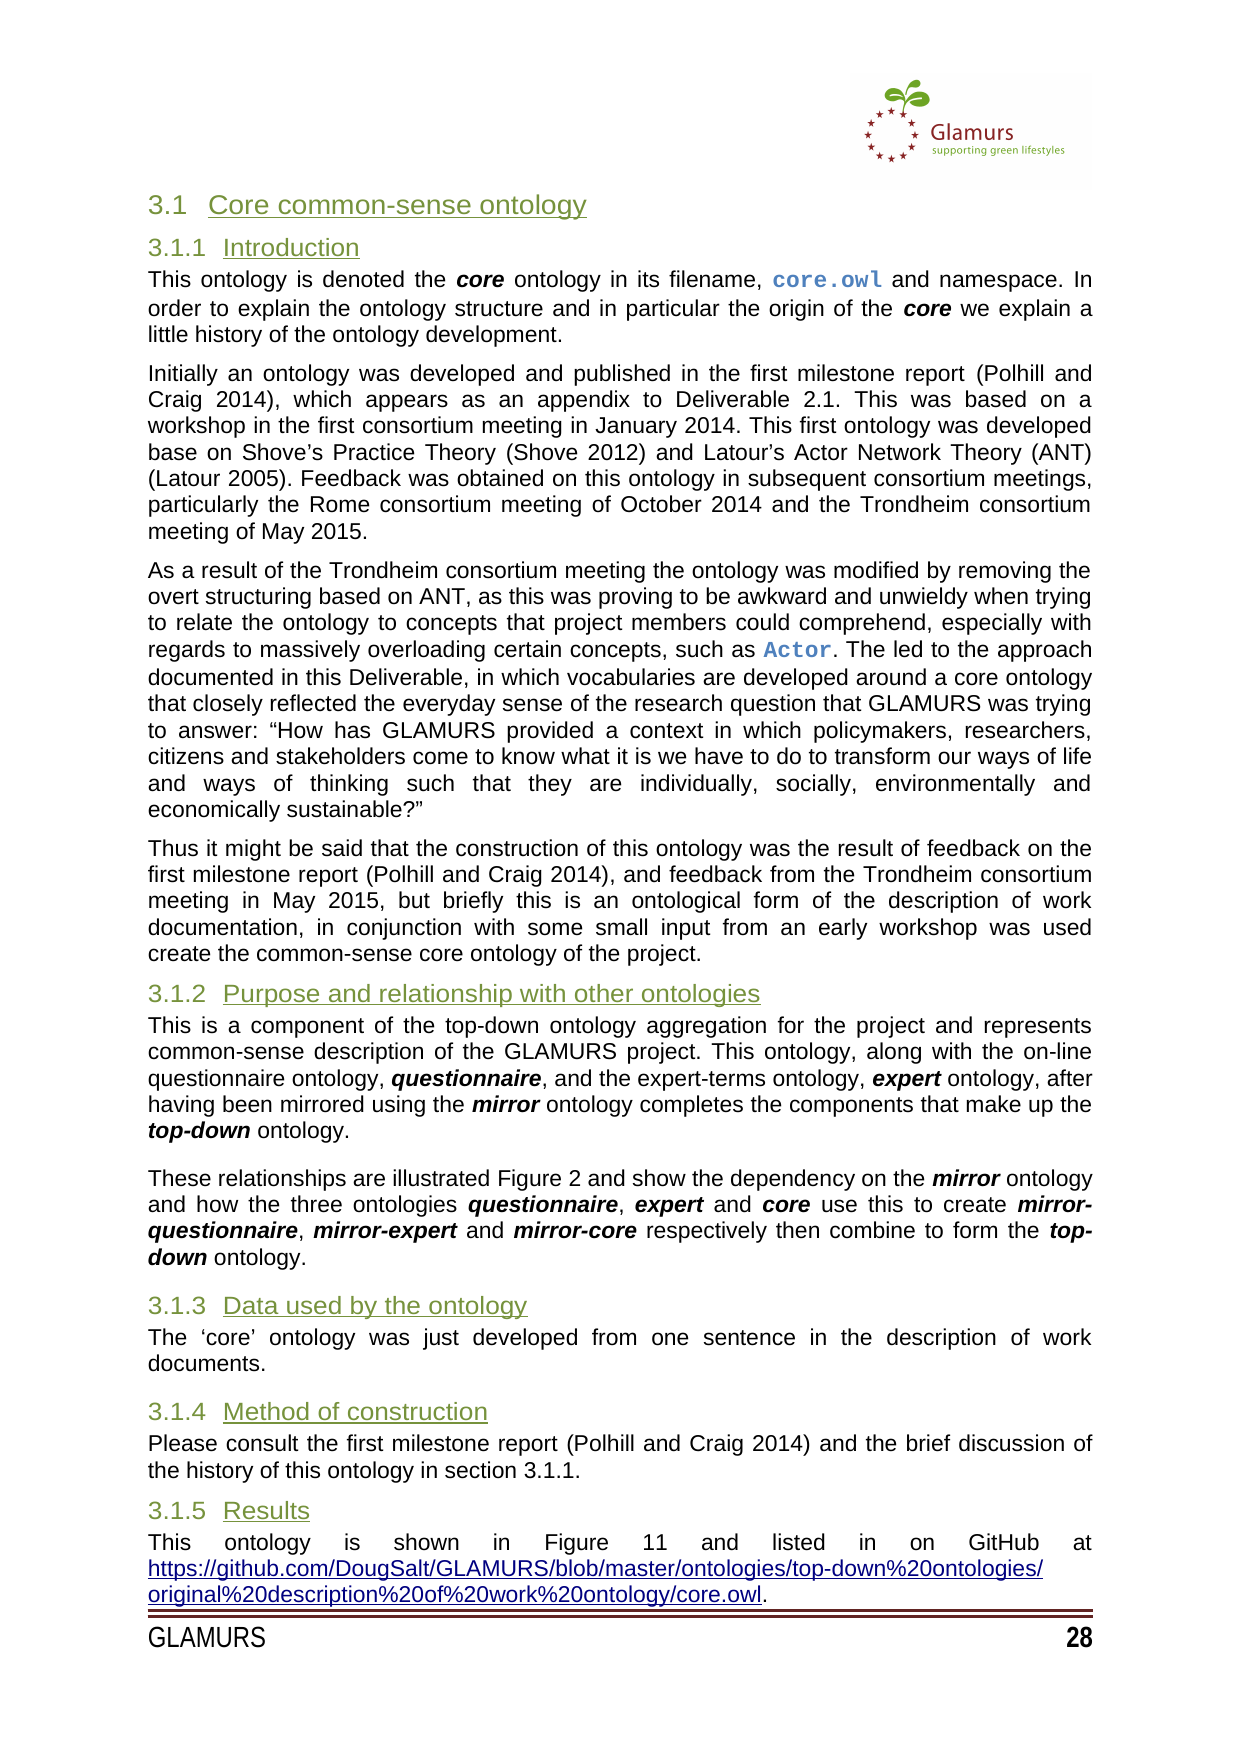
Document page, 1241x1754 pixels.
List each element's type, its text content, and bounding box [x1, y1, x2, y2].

subtitle Introduction [148, 233, 1093, 262]
subtitle Results [148, 1496, 1093, 1524]
text As a result of the Trondheim consortium meeting the ontology was modified by removing the overt structuring based on ANT, as this was proving to be awkward and unwieldy when trying to relate the ontology to concepts that project members could comprehend, especially with regards to massively overloading certain concepts, such as Actor. The led to the approach documented in this Deliverable, in which vocabularies are developed around a core ontology that closely reflected the everyday sense of the research question that GLAMURS was trying to answer: “How has GLAMURS provided a context in which policymakers, researchers, citizens and stakeholders come to know what it is we have to do to transform our ways of life and ways of thinking such that they are individually, socially, environmentally and economically sustainable?” [148, 557, 1093, 822]
text These relationships are illustrated Figure 2 and show the dependency on the mirror ontology and how the three ontologies questionnaire, expert and core use this to create mirror-questionnaire, mirror-expert and mirror-core respectively then combine to form the top-down ontology. [148, 1164, 1093, 1270]
subtitle Purpose and relationship with other ontologies [148, 979, 1093, 1008]
text This ontology is shown in Figure 11 and listed in on GitHub at https://github.com/DougSalt/GLAMURS/blob/master/ontologies/top-down%20ontologies/original%20description%20of%20work%20ontology/core.owl. [148, 1529, 1093, 1608]
text This is a component of the top-down ontology aggregation for the project and represents common-sense description of the GLAMURS project. This ontology, along with the on-line questionnaire ontology, questionnaire, and the expert-terms ontology, expert ontology, after having been mirrored using the mirror ontology completes the components that make up the top-down ontology. [148, 1012, 1093, 1144]
subtitle Data used by the ontology [148, 1291, 1093, 1319]
subtitle Method of construction [148, 1397, 1093, 1426]
text Please consult the first milestone report (Polhill and Craig 2014) and the brief discussion of the history of this ontology in section 3.1.1. [148, 1430, 1093, 1483]
subtitle Core common-sense ontology [148, 189, 1093, 221]
text Thus it might be said that the construction of this ontology was the result of feedback on the first milestone report (Polhill and Craig 2014), and feedback from the Trondheim consortium meeting in May 2015, but briefly this is an ontological form of the description of work documentation, in conjunction with some small input from an early workshop was used create the common-sense core ontology of the project. [148, 835, 1093, 966]
text Initially an ontology was developed and published in the first milestone report (Polhill and Craig 2014), which appears as an appendix to Deliverable 2.1. This was based on a workshop in the first consortium meeting in January 2014. This first ontology was developed base on Shove’s Practice Theory (Shove 2012) and Latour’s Actor Network Theory (ANT) (Latour 2005). Feedback was obtained on this ontology in subsequent consortium meetings, particularly the Rome consortium meeting of October 2014 and the Trondheim consortium meeting of May 2015. [148, 360, 1093, 544]
picture [849, 73, 1093, 190]
text This ontology is denoted the core ontology in its filename, core.owl and namespace. In order to explain the ontology structure and in particular the origin of the core we explain a little history of the ontology development. [148, 266, 1093, 347]
text The ‘core’ ontology was just developed from one sentence in the description of work documents. [148, 1324, 1093, 1377]
